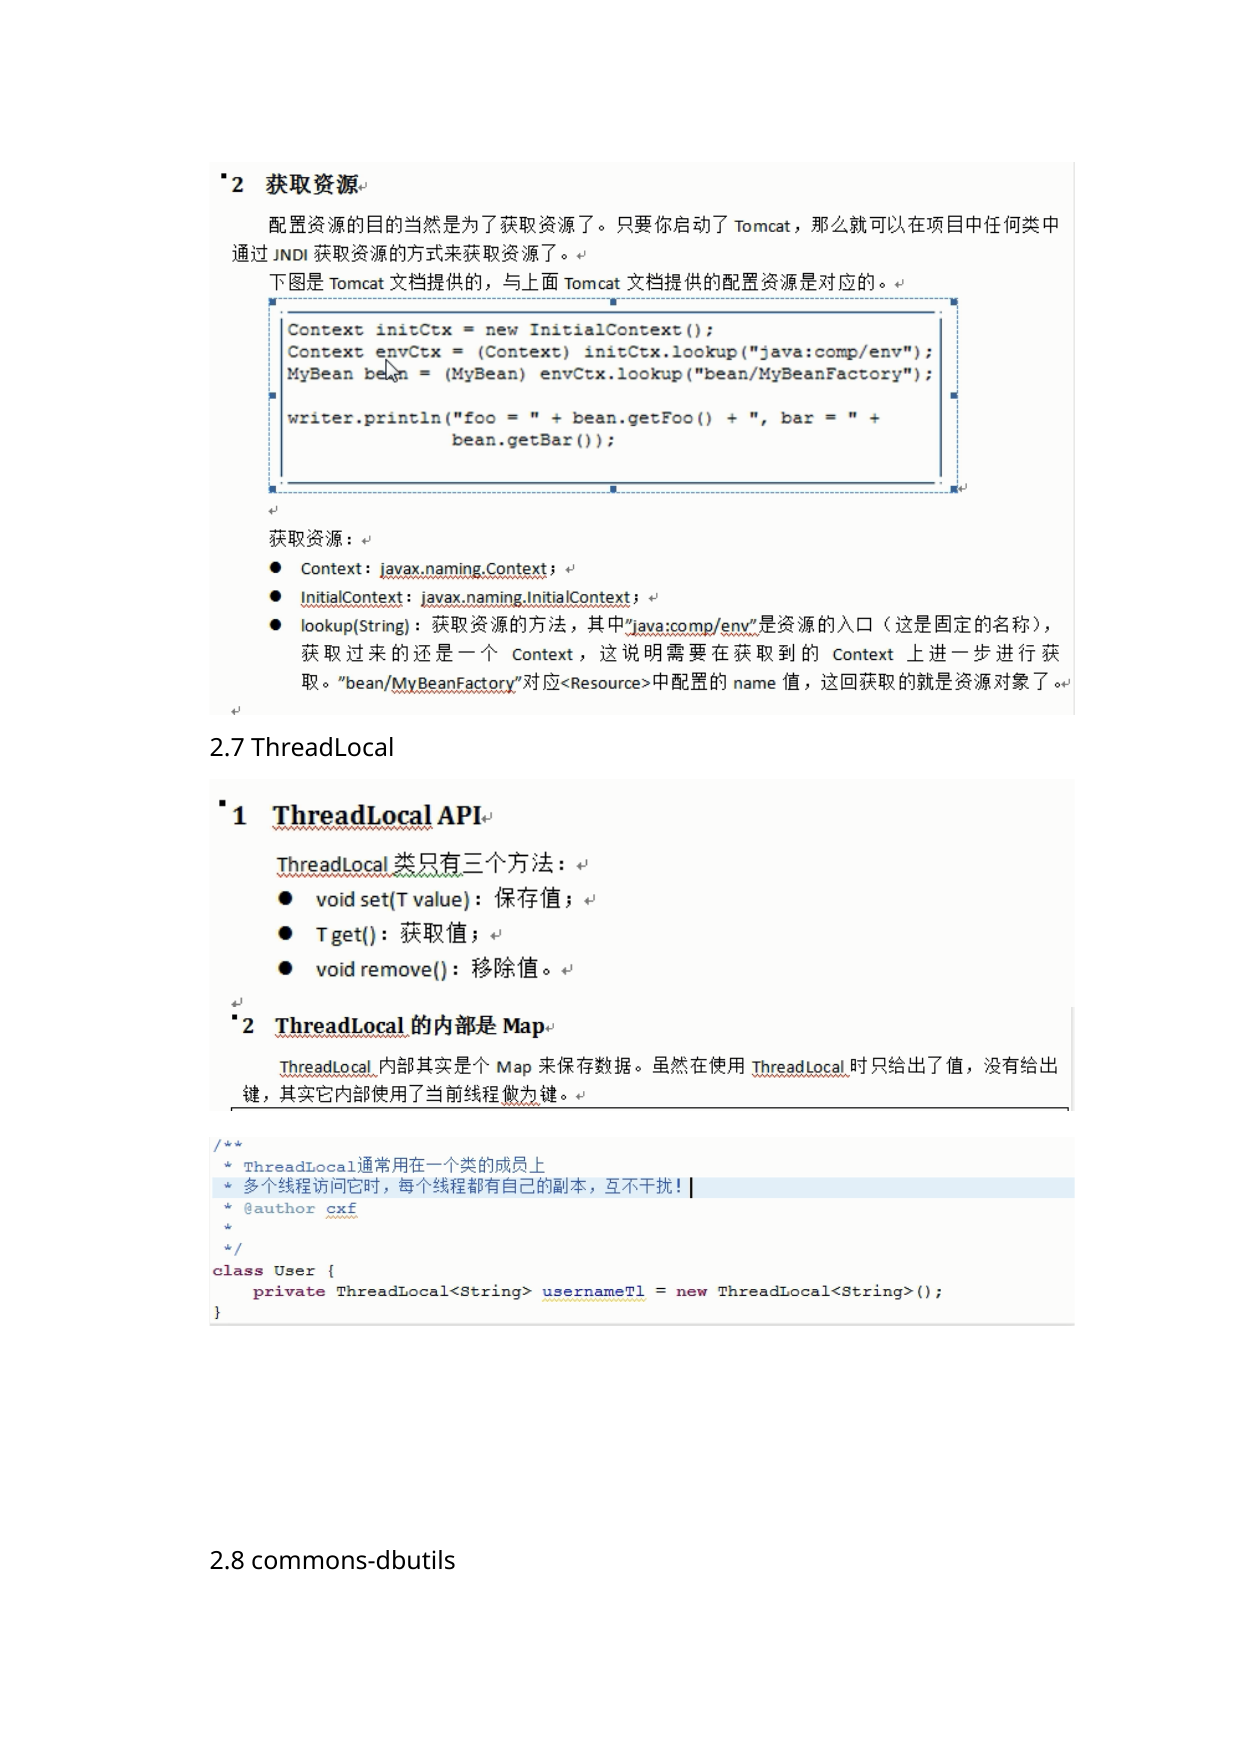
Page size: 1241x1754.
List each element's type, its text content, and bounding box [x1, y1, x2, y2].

text 2.8 commons-dbutils [209, 1527, 1053, 1592]
picture [209, 1137, 1075, 1326]
picture [209, 779, 1075, 1111]
picture [209, 162, 1075, 715]
text 2.7 ThreadLocal [209, 715, 1053, 779]
